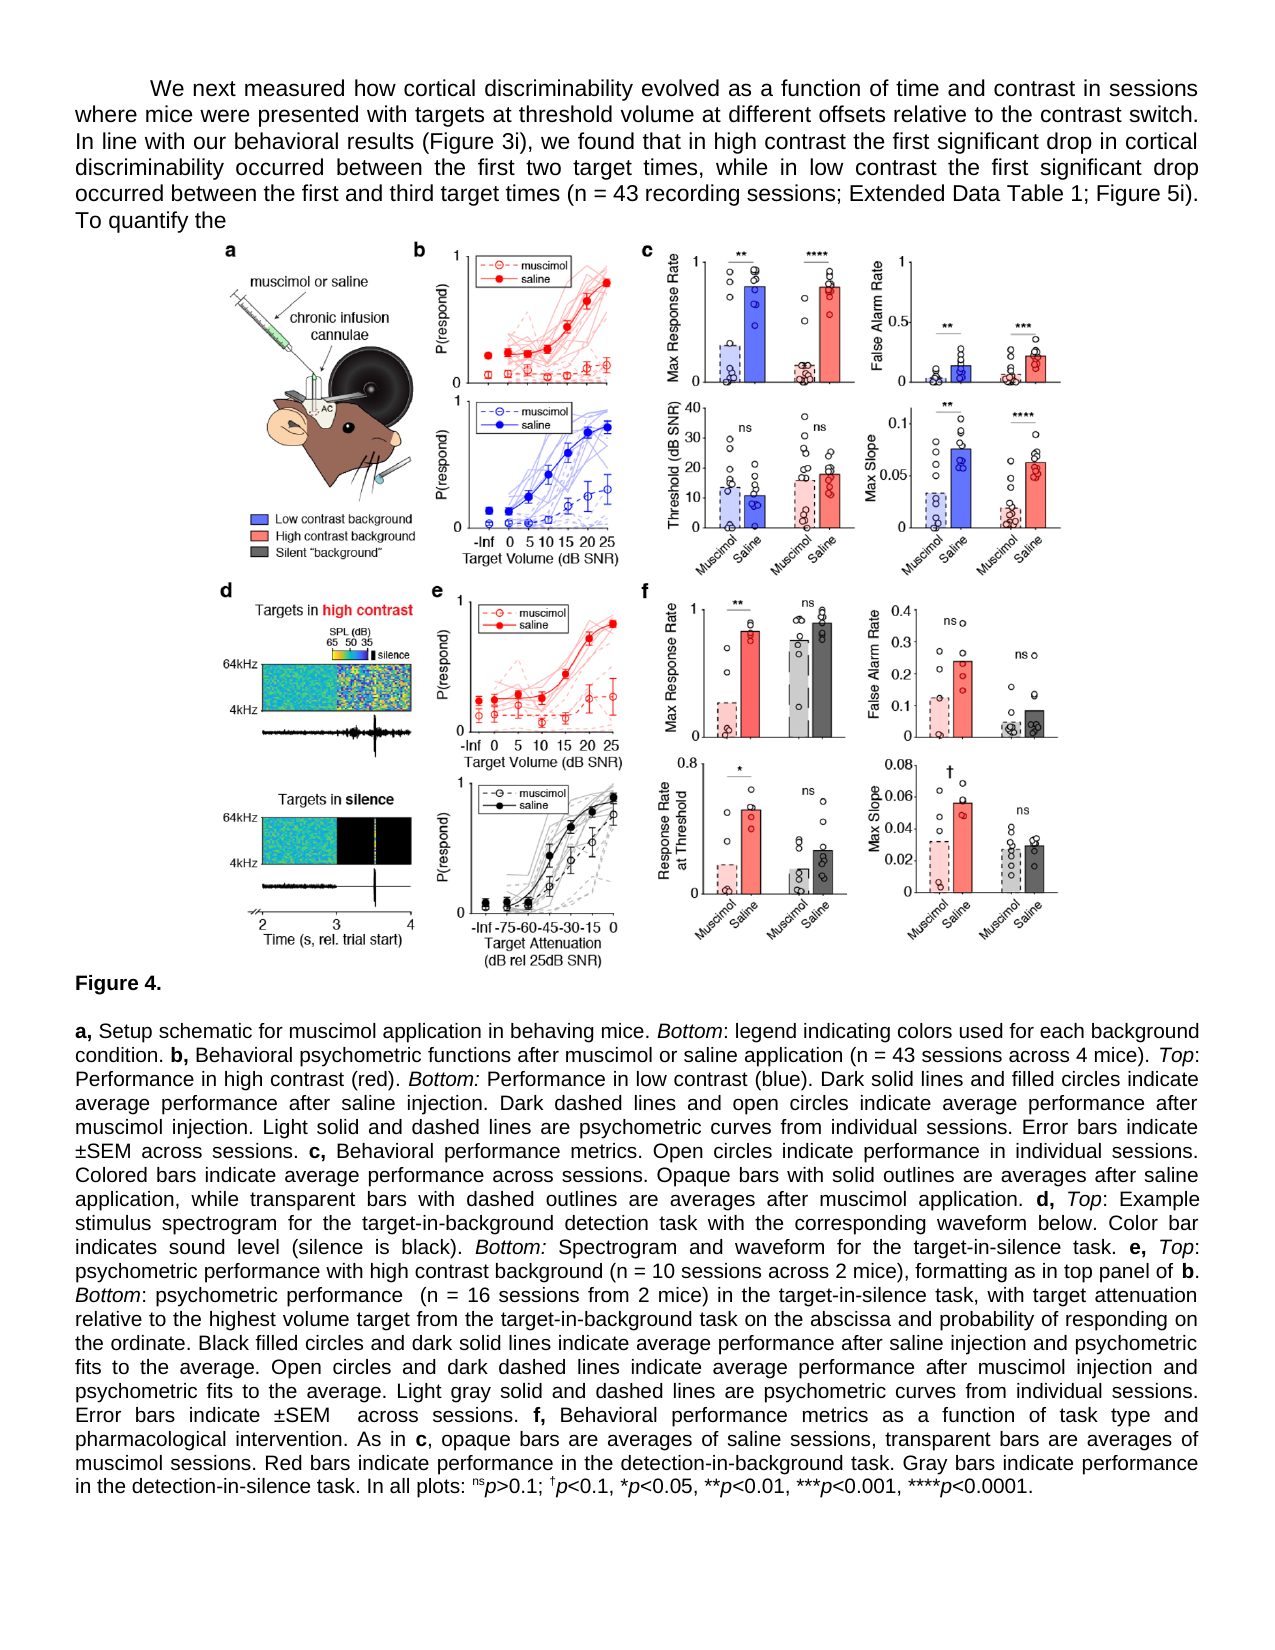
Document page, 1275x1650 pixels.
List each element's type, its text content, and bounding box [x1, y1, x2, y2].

text We next measured how cortical discriminability evolved as a function of time and contrast in sessions where mice were presented with targets at threshold volume at different offsets relative to the contrast switch. In line with our behavioral results (Figure 3i), we found that in high contrast the first significant drop in cortical discriminability occurred between the first two target times, while in low contrast the first significant drop occurred between the first and third target times (n = 43 recording sessions; Extended Data Table 1; Figure 5i). To quantify the [75, 75, 1200, 233]
text a, Setup schematic for muscimol application in behaving mice. Bottom: legend indicating colors used for each background condition. b, Behavioral psychometric functions after muscimol or saline application (n = 43 sessions across 4 mice). Top: Performance in high contrast (red). Bottom: Performance in low contrast (blue). Dark solid lines and filled circles indicate average performance after saline injection. Dark dashed lines and open circles indicate average performance after muscimol injection. Light solid and dashed lines are psychometric curves from individual sessions. Error bars indicate ±SEM across sessions. c, Behavioral performance metrics. Open circles indicate performance in individual sessions. Colored bars indicate average performance across sessions. Opaque bars with solid outlines are averages after saline application, while transparent bars with dashed outlines are averages after muscimol application. d, Top: Example stimulus spectrogram for the target-in-background detection task with the corresponding waveform below. Color bar indicates sound level (silence is black). Bottom: Spectrogram and waveform for the target-in-silence task. e, Top: psychometric performance with high contrast background (n = 10 sessions across 2 mice), formatting as in top panel of b. Bottom: psychometric performance (n = 16 sessions from 2 mice) in the target-in-silence task, with target attenuation relative to the highest volume target from the target-in-background task on the abscissa and probability of responding on the ordinate. Black filled circles and dark solid lines indicate average performance after saline injection and psychometric fits to the average. Open circles and dark dashed lines indicate average performance after muscimol injection and psychometric fits to the average. Light gray solid and dashed lines are psychometric curves from individual sessions. Error bars indicate ±SEM across sessions. f, Behavioral performance metrics as a function of task type and pharmacological intervention. As in c, opaque bars are averages of saline sessions, transparent bars are averages of muscimol sessions. Red bars indicate performance in the detection-in-background task. Gray bars indicate performance in the detection-in-silence task. In all plots: nsp>0.1; †p<0.1, *p<0.05, **p<0.01, ***p<0.001, ****p<0.0001. [75, 1019, 1200, 1498]
picture [208, 233, 1067, 972]
